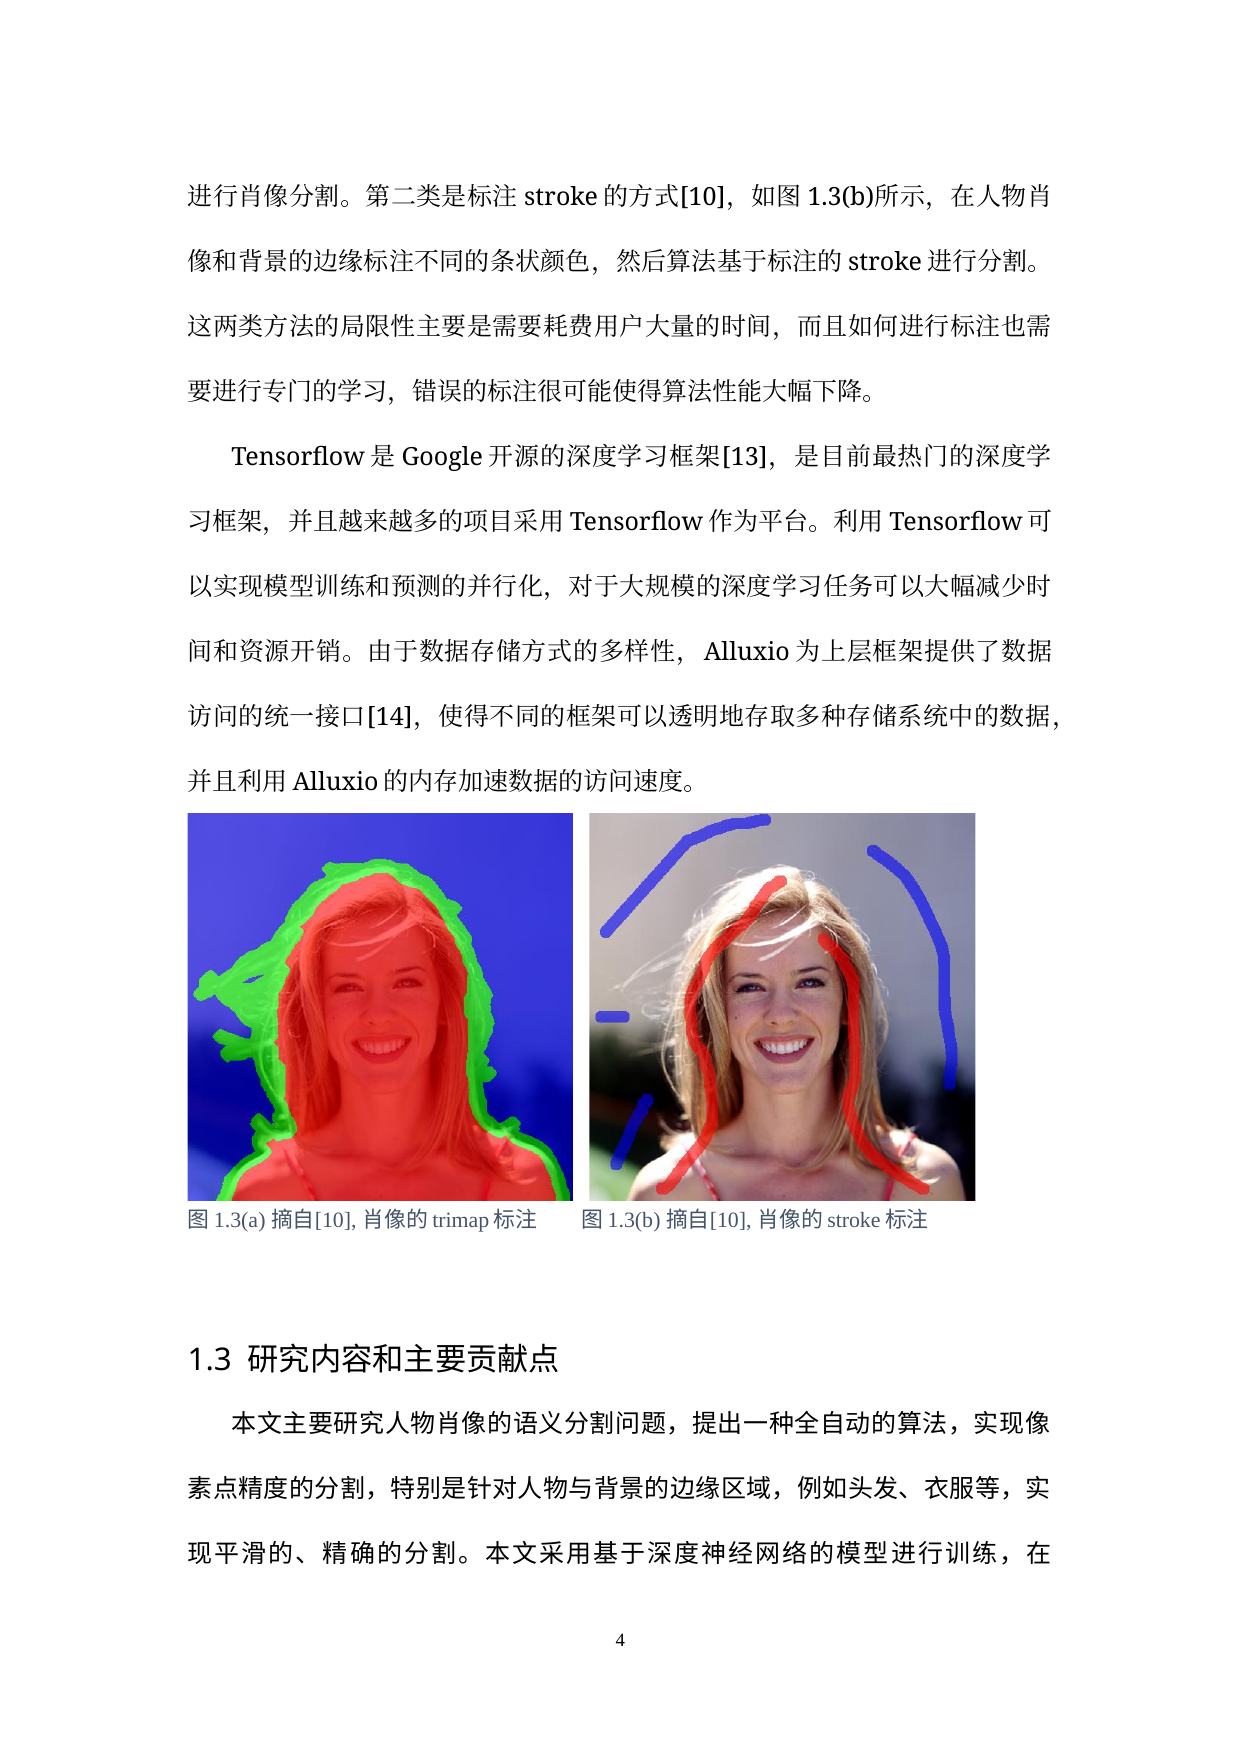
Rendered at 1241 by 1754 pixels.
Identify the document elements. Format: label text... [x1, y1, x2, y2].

picture [187, 813, 573, 1201]
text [187, 162, 1053, 422]
subtitle 研究内容和主要贡献点 [187, 1324, 1053, 1389]
text 图1.3(a) 摘自[10], 肖像的trimap标注 图1.3(b) 摘自[10], 肖像的stroke标注 [187, 1202, 1053, 1234]
picture [589, 813, 976, 1201]
text Tensorflow是Google开源的深度学习框架[13]，是目前最热门的深度学习框架，并且越来越多的项目采用Tensorflow作为平台。利用Tensorflow可以实现模型训练和预测的并行化，对于大规模的深度学习任务可以大幅减少时间和资源开销。由于数据存储方式的多样性，Alluxio为上层框架提供了数据访问的统一接口[14]，使得不同的框架可以透明地存取多种存储系统中的数据，并且利用Alluxio的内存加速数据的访问速度。 [187, 422, 1053, 812]
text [187, 1389, 1053, 1584]
